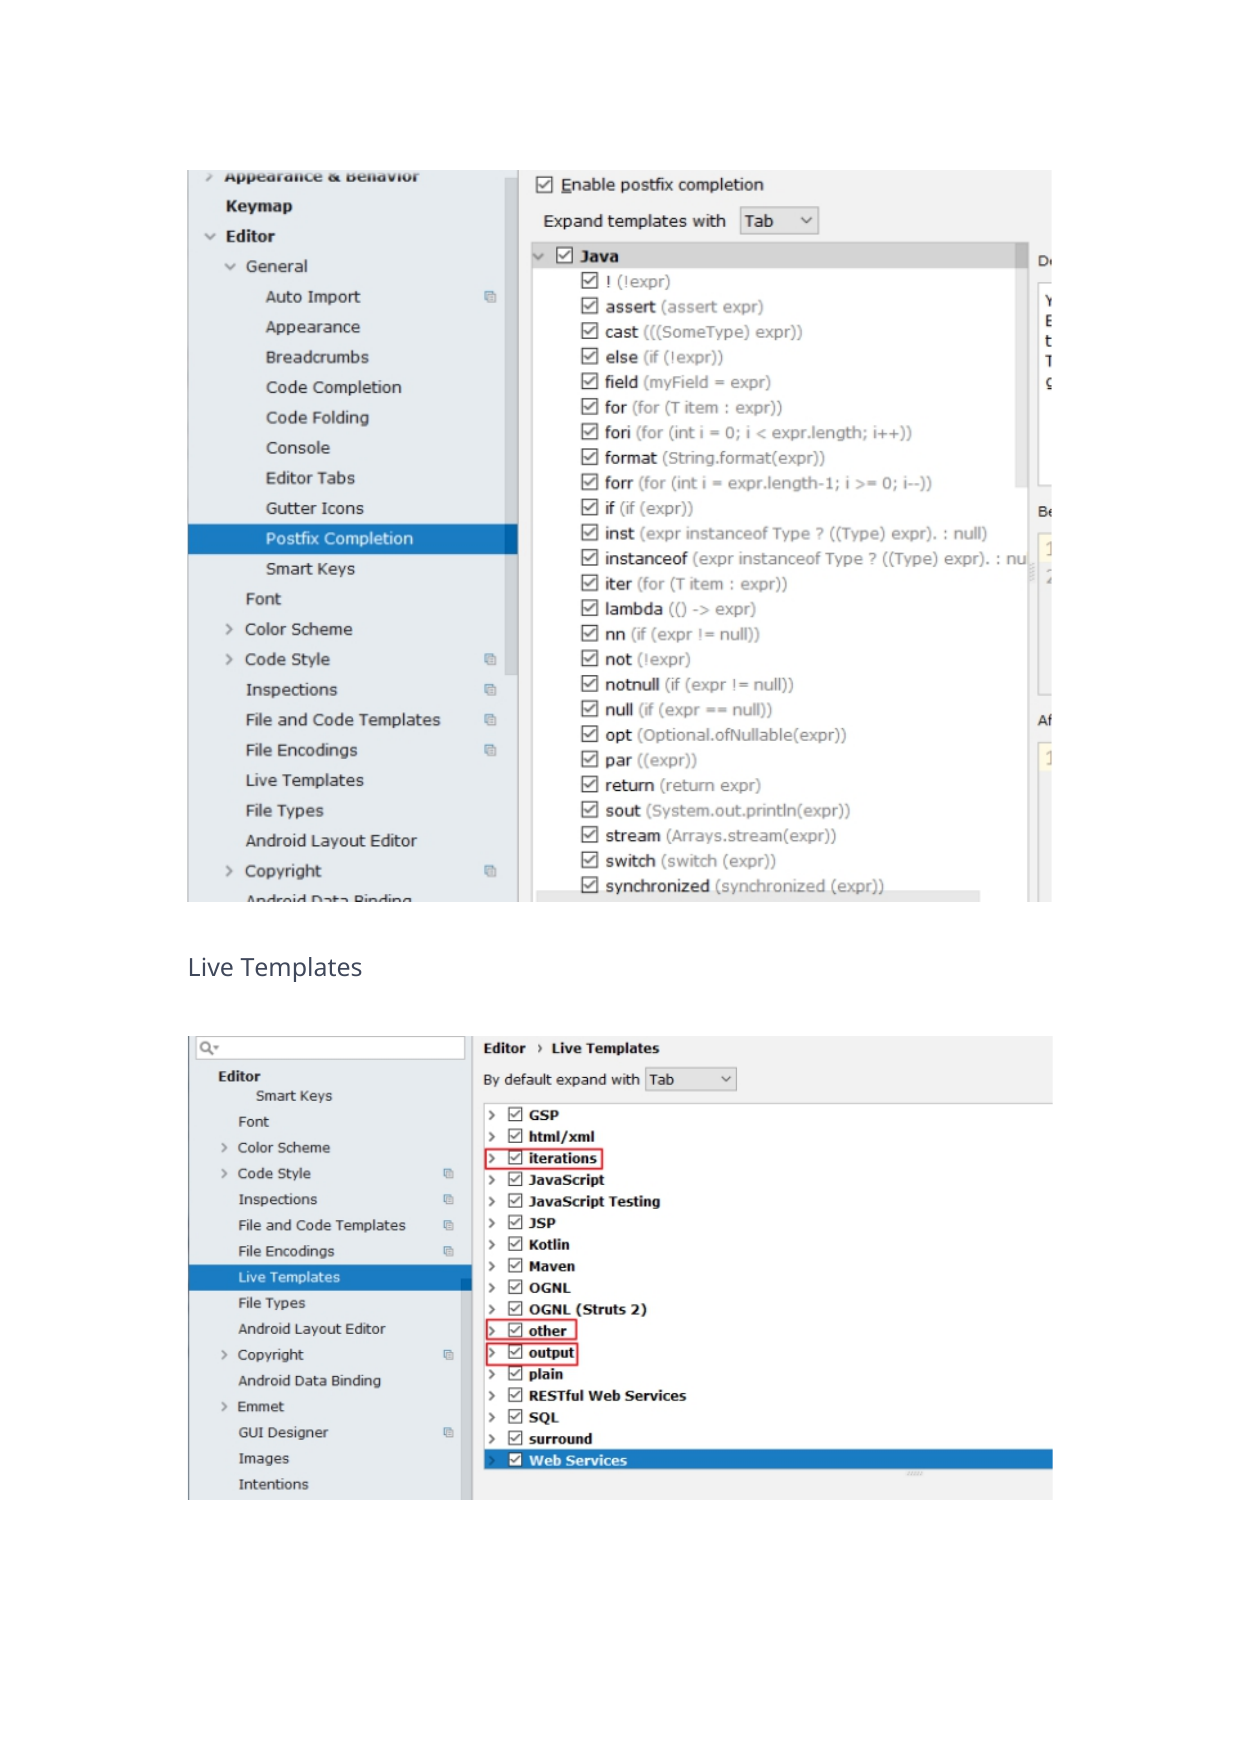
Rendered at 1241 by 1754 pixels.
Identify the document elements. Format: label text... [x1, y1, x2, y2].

picture [187, 170, 1053, 902]
picture [187, 1036, 1053, 1500]
text Live Templates [187, 934, 1053, 999]
